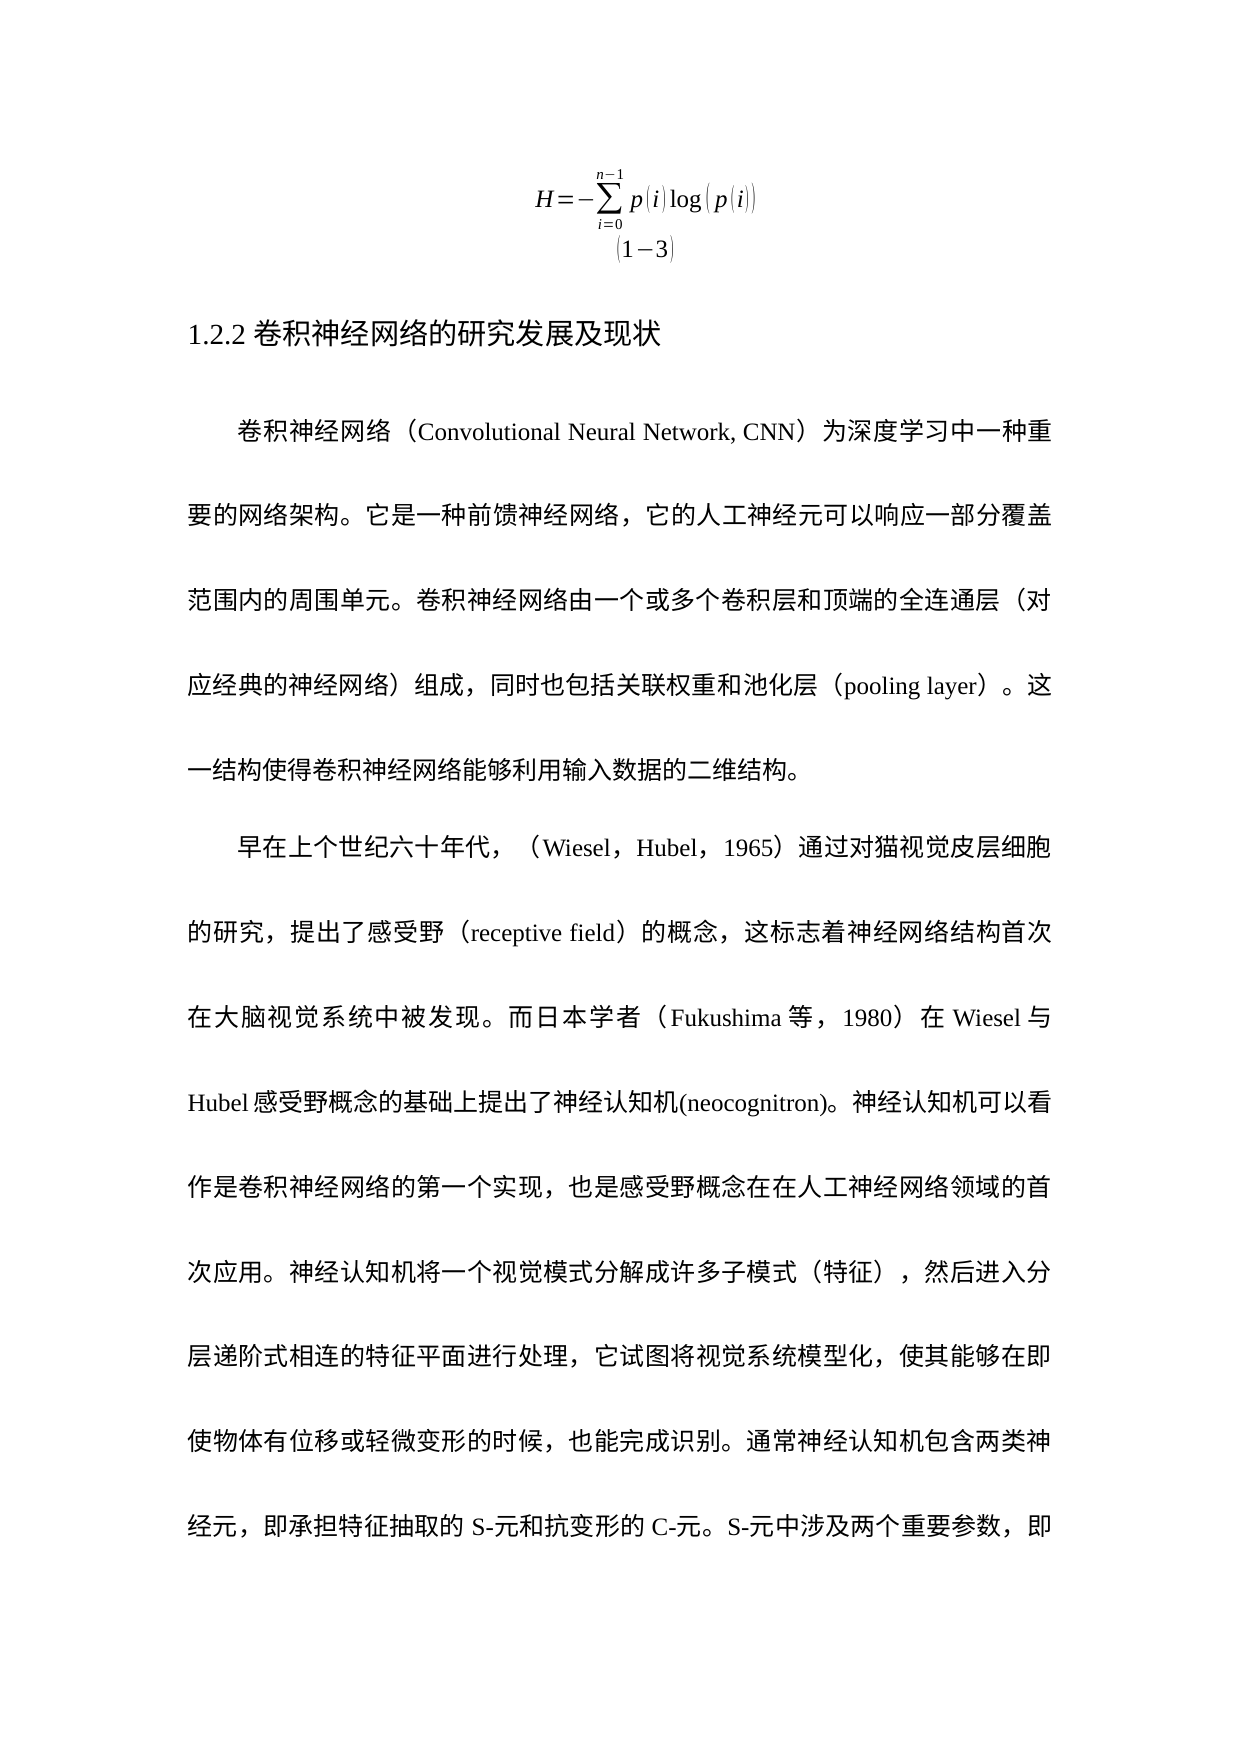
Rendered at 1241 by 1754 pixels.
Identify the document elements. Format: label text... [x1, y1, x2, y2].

subtitle 1.2.2 卷积神经网络的研究发展及现状 [187, 298, 1053, 366]
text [187, 812, 1053, 1559]
text 卷积神经网络（Convolutional Neural Network, CNN）为深度学习中一种重要的网络架构。它是一种前馈神经网络，它的人工神经元可以响应一部分覆盖范围内的周围单元。卷积神经网络由一个或多个卷积层和顶端的全连通层（对应经典的神经网络）组成，同时也包括关联权重和池化层（pooling layer）。这一结构使得卷积神经网络能够利用输入数据的二维结构。 [187, 395, 1053, 803]
